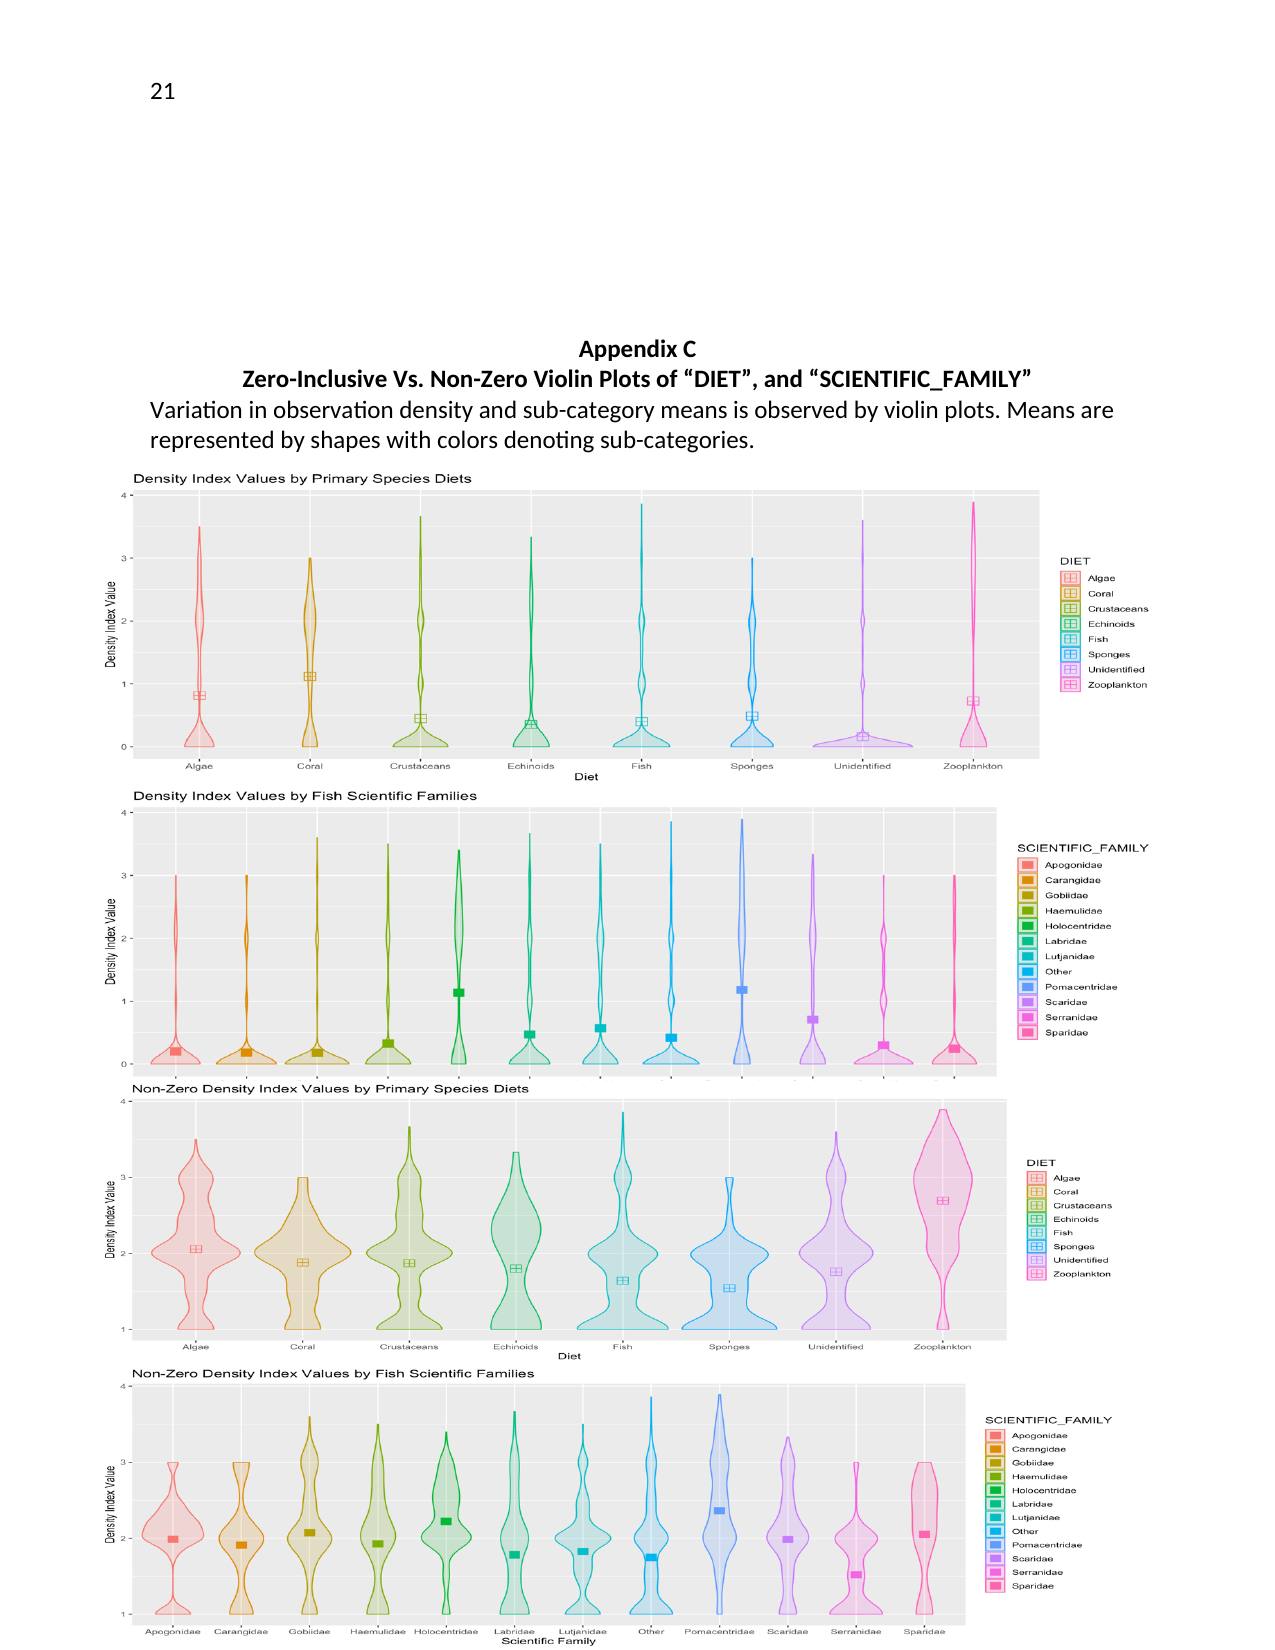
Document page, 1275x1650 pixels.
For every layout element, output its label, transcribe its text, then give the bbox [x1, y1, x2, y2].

text Variation in observation density and sub-category means is observed by violin plots. Means are represented by shapes with colors denoting sub-categories. [150, 394, 1125, 455]
text Zero-Inclusive Vs. Non-Zero Violin Plots of “DIET”, and “SCIENTIFIC_FAMILY” [150, 364, 1125, 394]
text Appendix C [150, 333, 1125, 364]
picture [98, 469, 1162, 1650]
